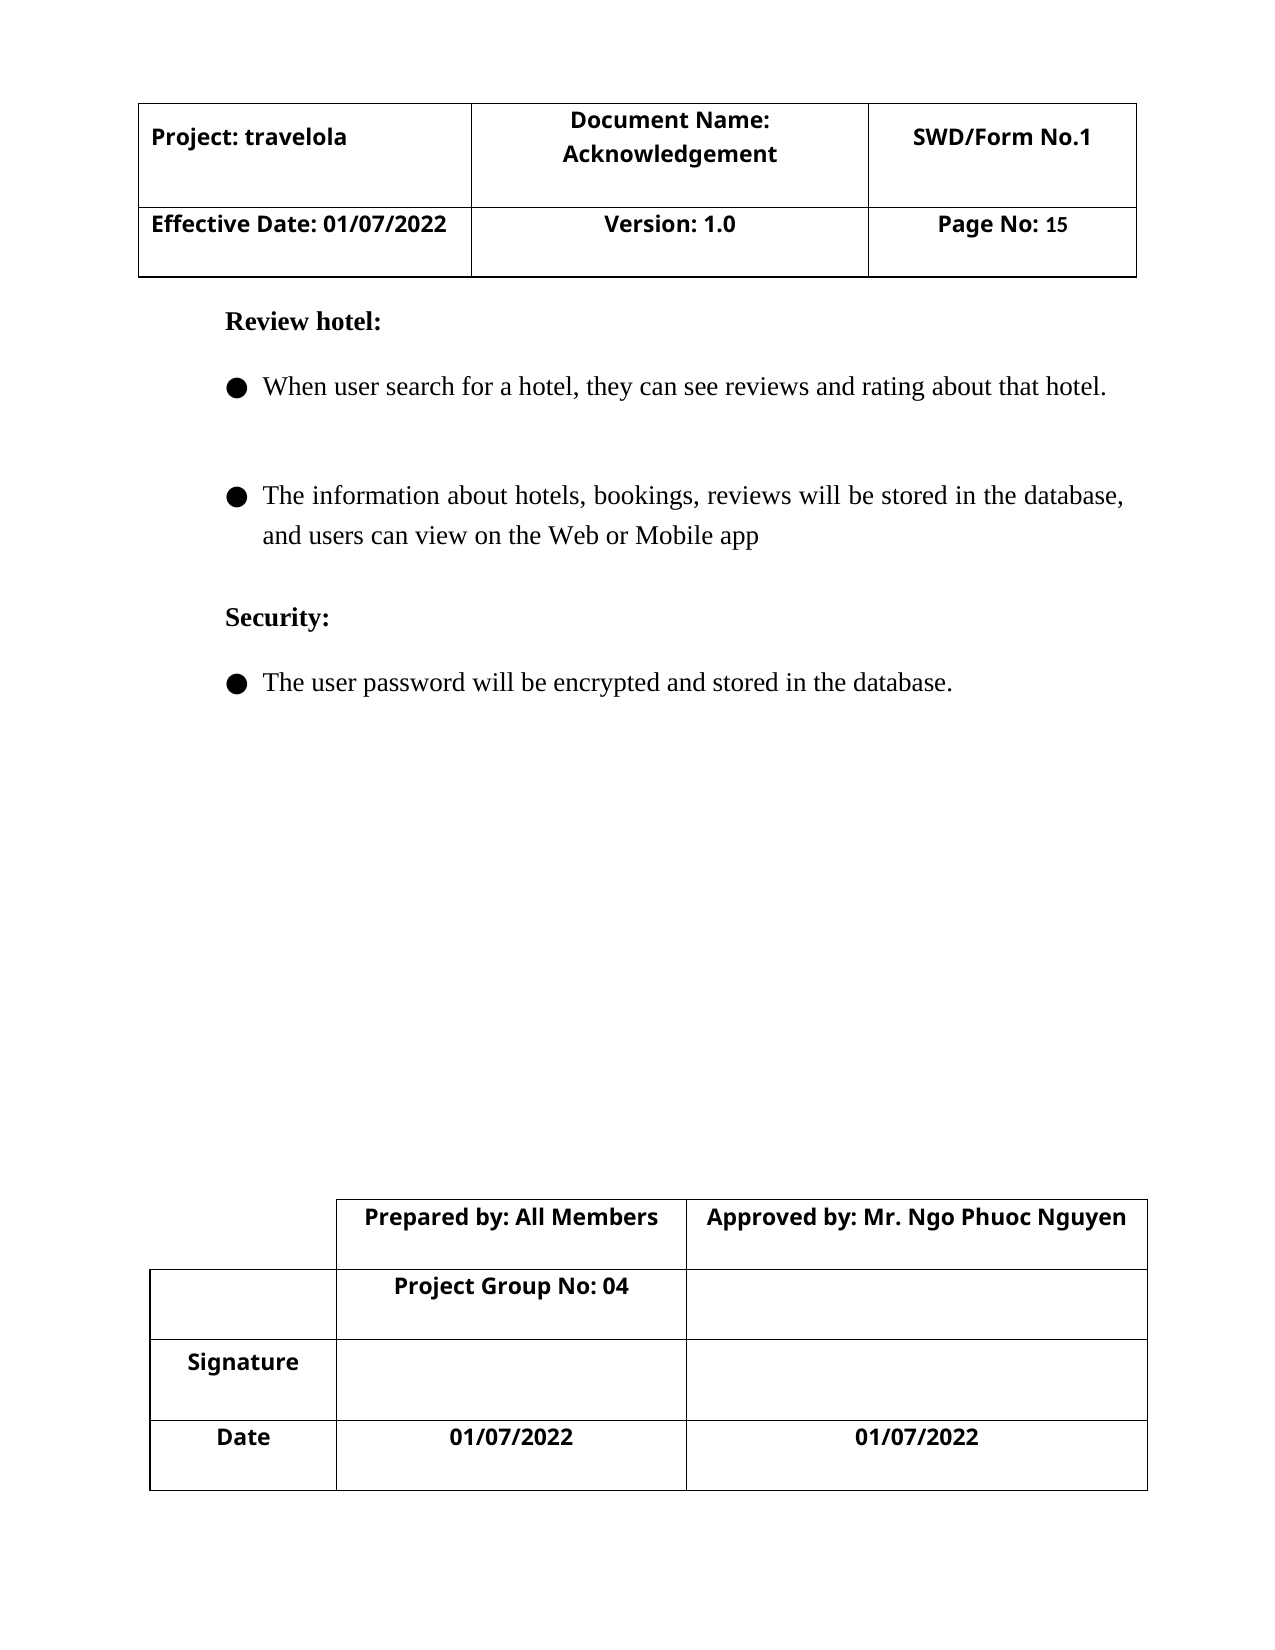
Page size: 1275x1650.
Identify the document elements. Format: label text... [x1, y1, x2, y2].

list The user password will be encrypted and stored in the database. [225, 651, 1125, 707]
text Security: [150, 601, 1125, 632]
list When user search for a hotel, they can see reviews and rating about that hotel. [225, 356, 1125, 411]
list The information about hotels, bookings, reviews will be stored in the database, and users can view on the Web or Mobile app [225, 464, 1125, 551]
text Review hotel: [150, 305, 1125, 337]
